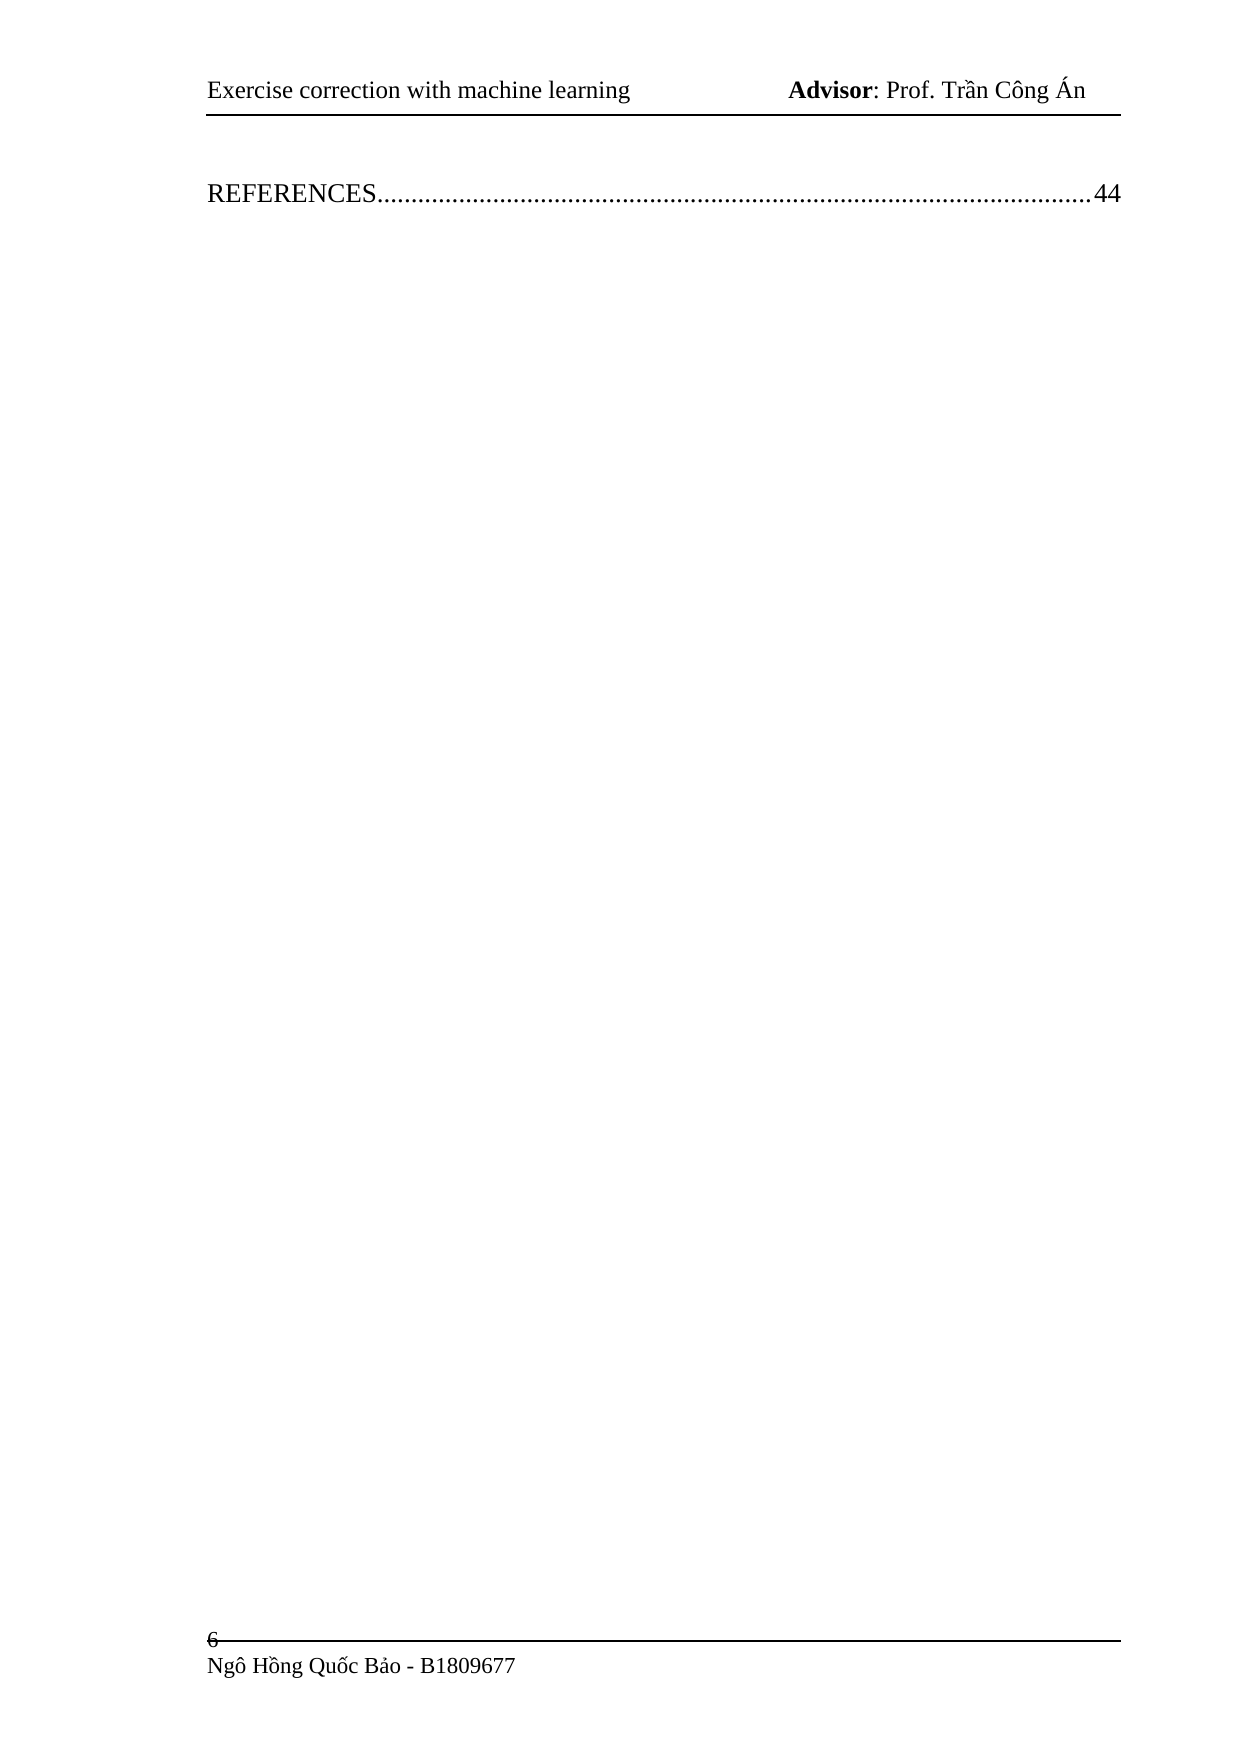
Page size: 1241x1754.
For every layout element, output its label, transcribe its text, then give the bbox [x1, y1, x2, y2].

text REFERENCES 44 [207, 177, 1122, 208]
